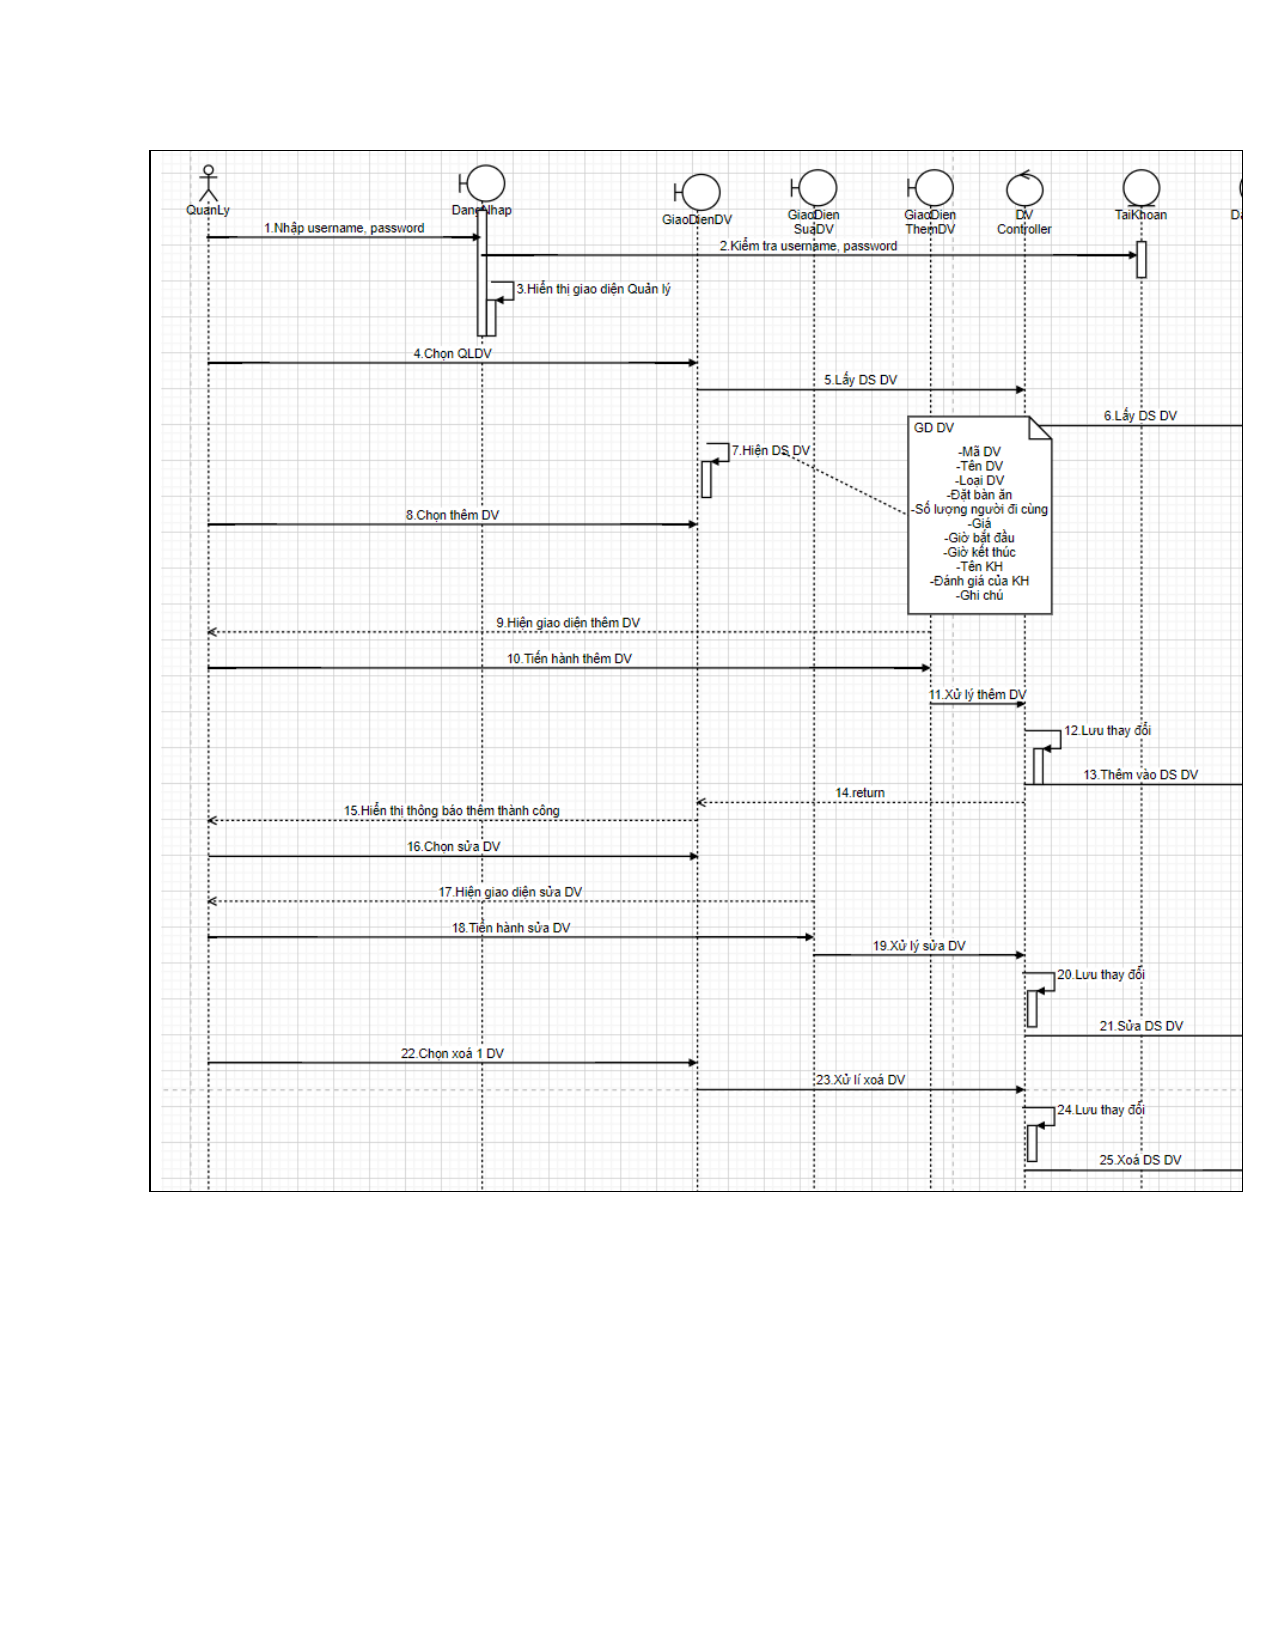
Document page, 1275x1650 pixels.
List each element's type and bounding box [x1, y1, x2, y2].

picture [161, 151, 1242, 1191]
table_cell [151, 151, 161, 1191]
